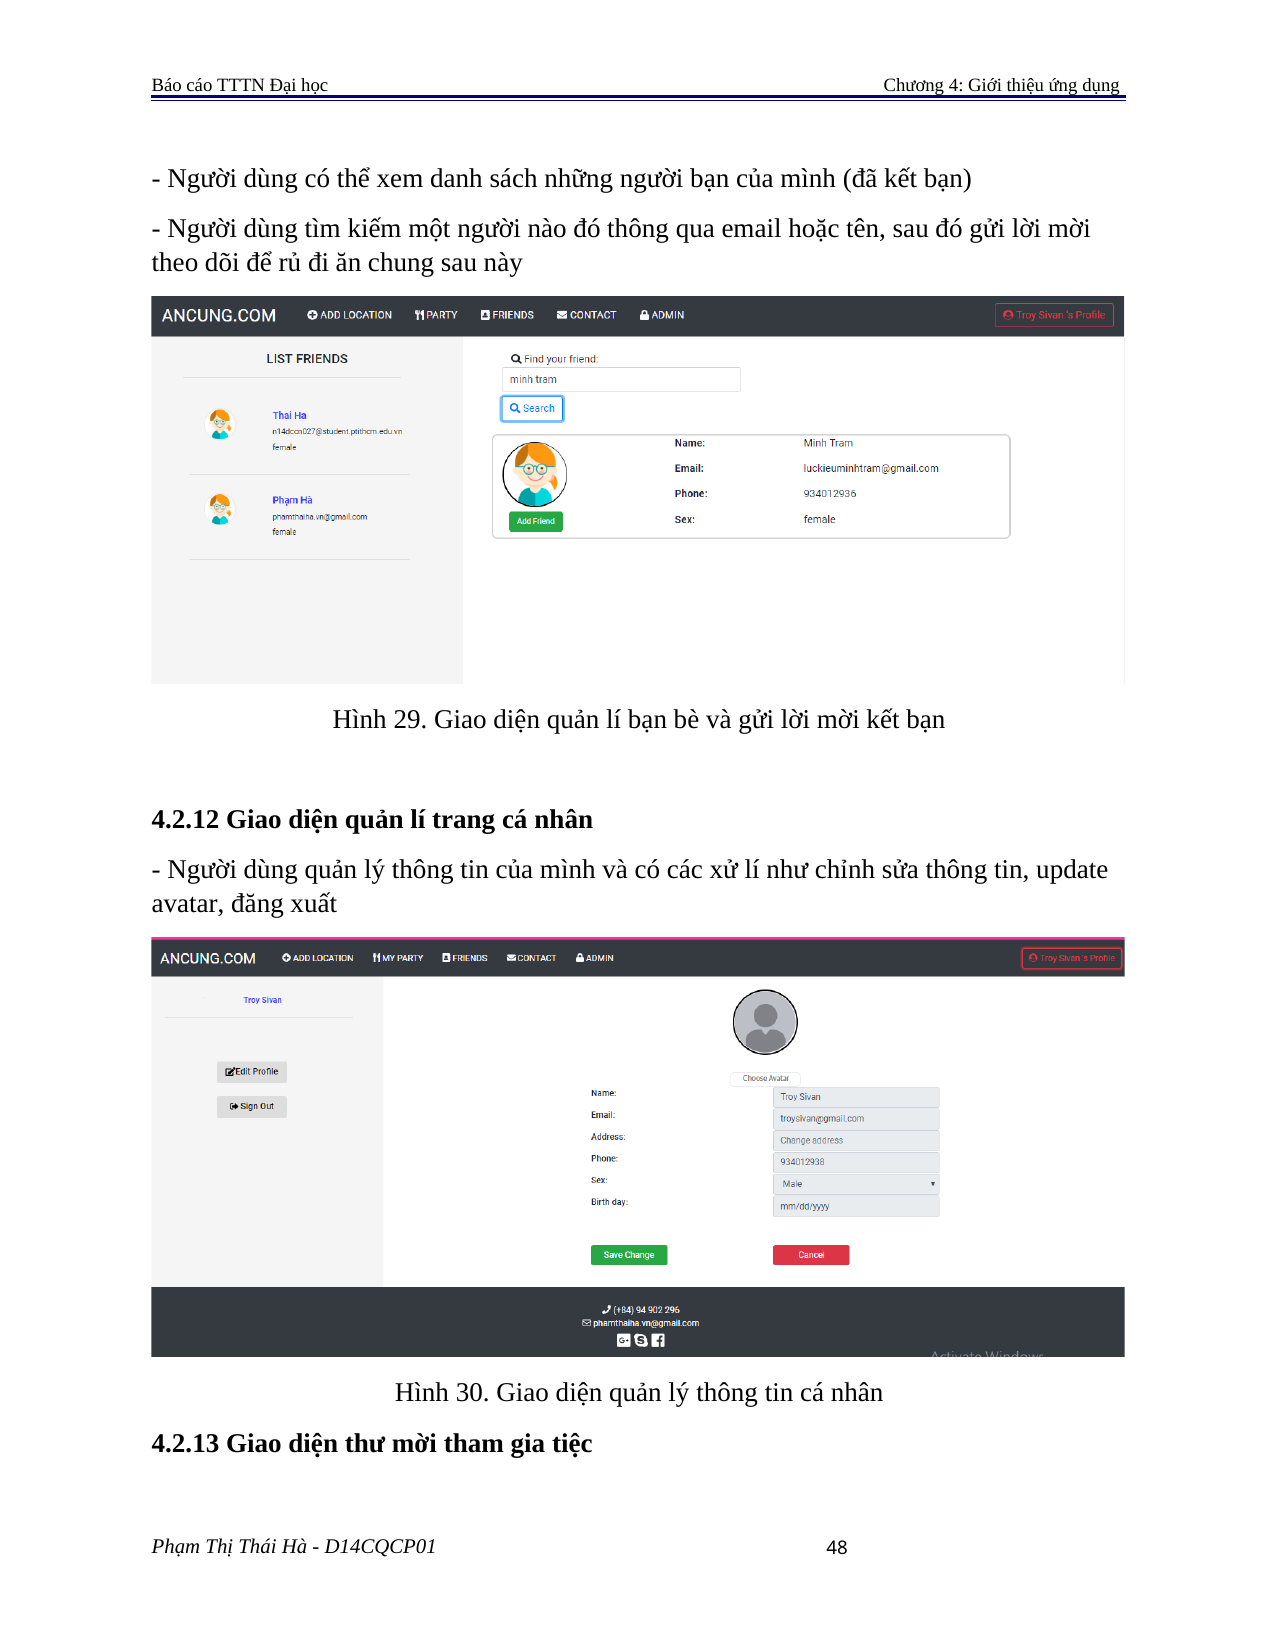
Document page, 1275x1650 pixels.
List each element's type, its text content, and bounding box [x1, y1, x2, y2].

text - Người dùng có thể xem danh sách những người bạn của mình (đã kết bạn) [151, 162, 1126, 193]
text 4.2.13 Giao diện thư mời tham gia tiệc [151, 1427, 1126, 1458]
text Hình 30. Giao diện quản lý thông tin cá nhân [151, 1376, 1126, 1408]
text - Người dùng quản lý thông tin của mình và có các xử lí như chỉnh sửa thông tin, update avatar, đăng xuất [151, 853, 1126, 918]
text - Người dùng tìm kiếm một người nào đó thông qua email hoặc tên, sau đó gửi lời mời theo dõi để rủ đi ăn chung sau này [151, 212, 1126, 277]
picture [151, 937, 1125, 1357]
text Hình 29. Giao diện quản lí bạn bè và gửi lời mời kết bạn [151, 703, 1126, 734]
text 4.2.12 Giao diện quản lí trang cá nhân [151, 803, 1126, 834]
picture [151, 296, 1125, 684]
